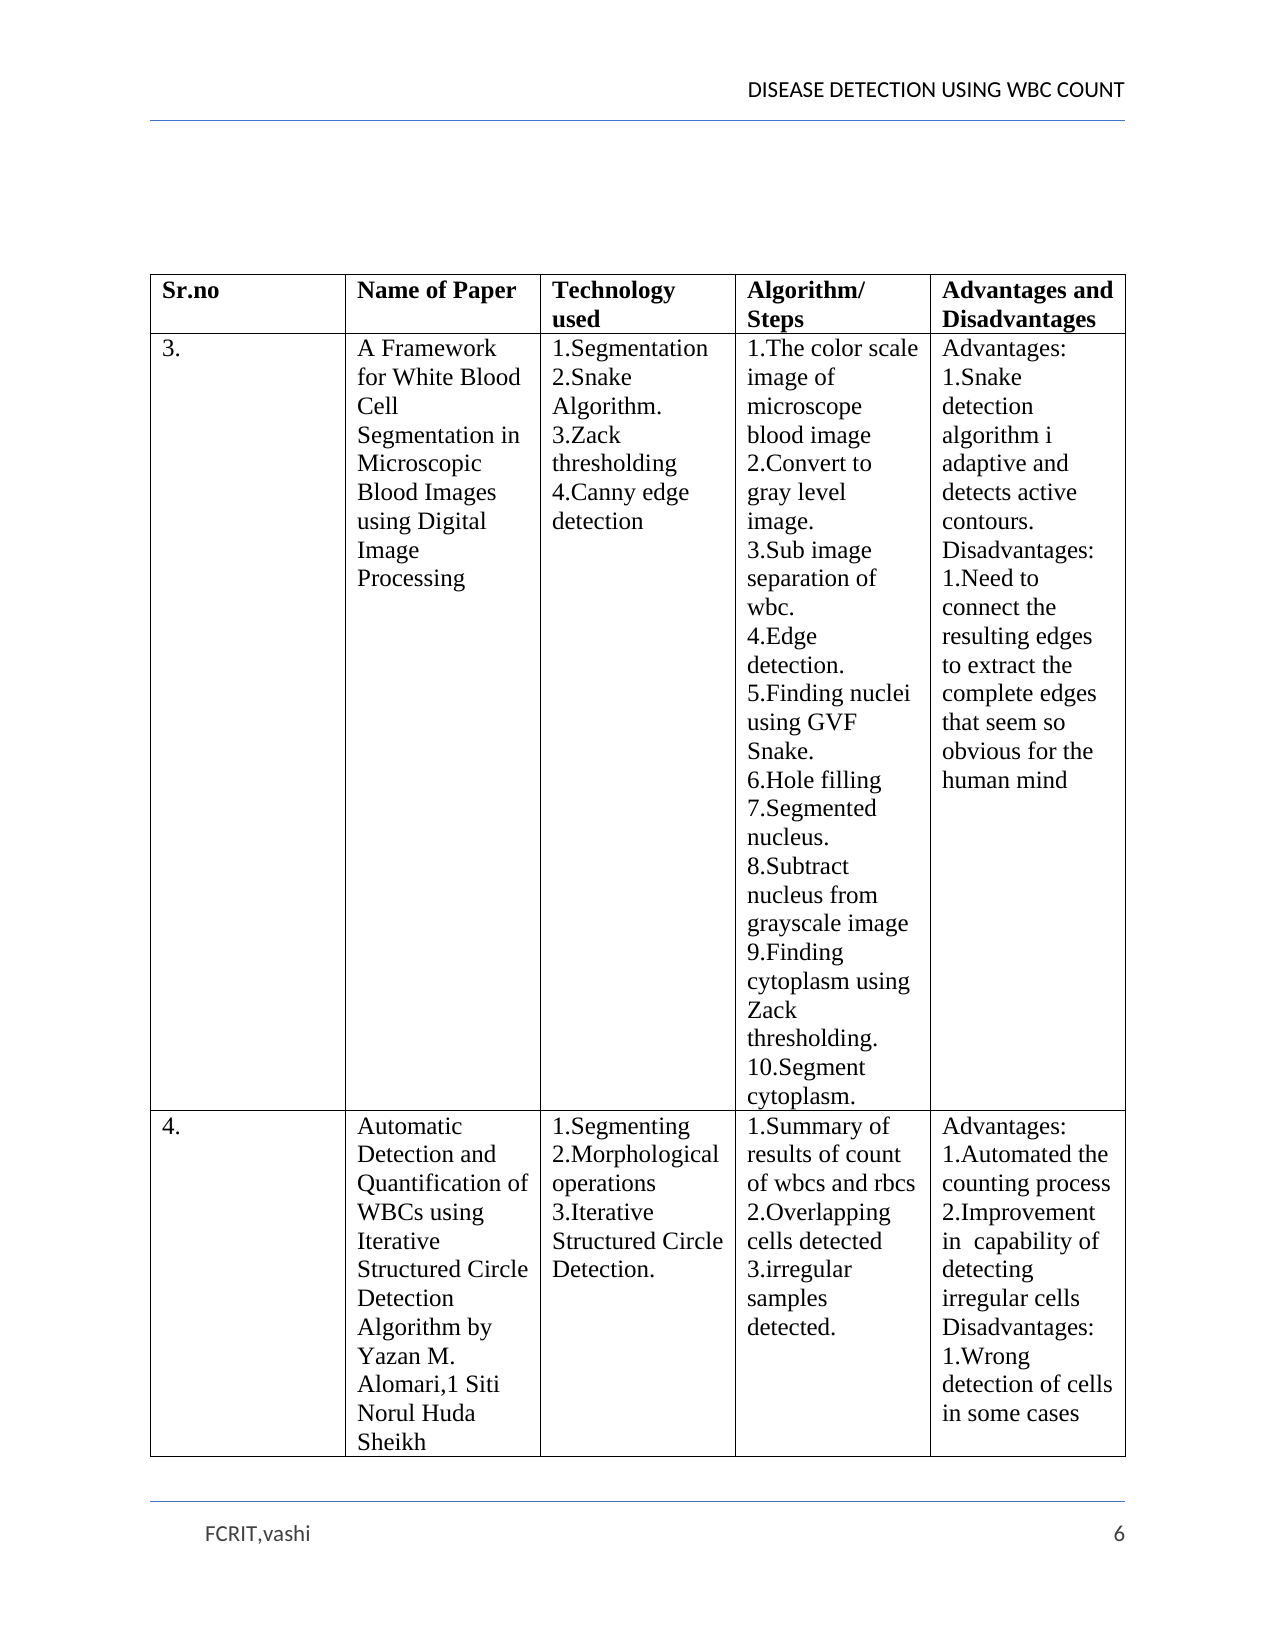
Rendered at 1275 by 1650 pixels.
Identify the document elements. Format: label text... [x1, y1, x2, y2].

table_header Advantages and Disadvantages [931, 275, 1125, 332]
table_cell A Framework for White Blood Cell Segmentation in Microscopic Blood Images using Digital Image Processing [346, 334, 540, 1110]
table_header Sr.no [151, 275, 345, 332]
table_cell Advantages: 1.Snake detection algorithm i adaptive and detects active contours. Disadvantages: 1.Need to connect the resulting edges to extract the complete edges that seem so obvious for the human mind [931, 334, 1125, 1110]
table_cell 1.The color scale image of microscope blood image 2.Convert to gray level image. 3.Sub image separation of wbc. 4.Edge detection. 5.Finding nuclei using GVF Snake. 6.Hole filling 7.Segmented nucleus. 8.Subtract nucleus from grayscale image 9.Finding cytoplasm using Zack thresholding. 10.Segment cytoplasm. [736, 334, 930, 1110]
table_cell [346, 1111, 540, 1456]
table_header Algorithm/Steps [736, 275, 930, 332]
table_cell 4. [151, 1111, 345, 1456]
table_cell 1.Segmentation 2.Snake Algorithm. 3.Zack thresholding 4.Canny edge detection [541, 334, 735, 1110]
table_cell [541, 1111, 735, 1456]
table_cell 3. [151, 334, 345, 1110]
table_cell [736, 1111, 930, 1456]
table_header Name of Paper [346, 275, 540, 332]
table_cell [931, 1111, 1125, 1456]
table_header Technology used [541, 275, 735, 332]
